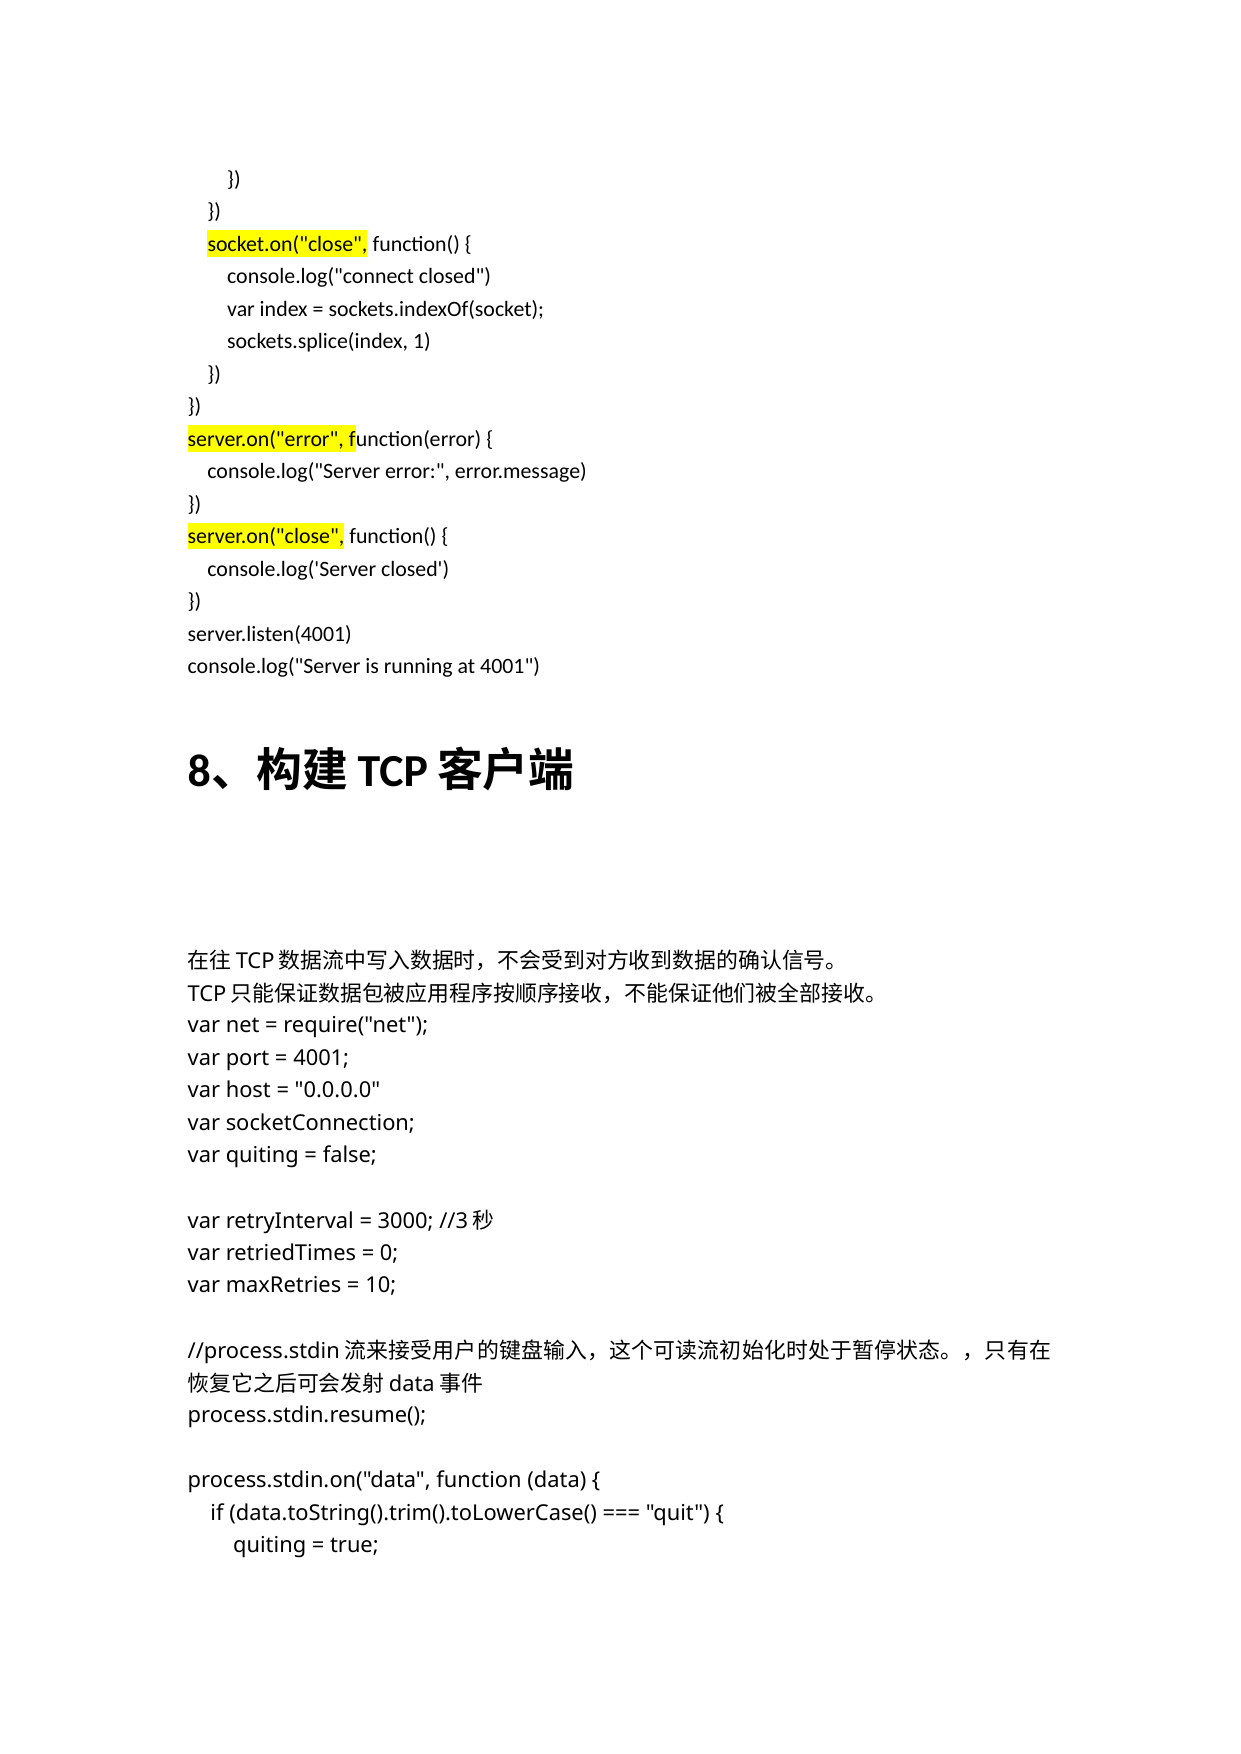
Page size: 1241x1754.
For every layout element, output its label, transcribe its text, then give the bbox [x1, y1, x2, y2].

text }) [187, 357, 1053, 389]
text var port = 4001; [187, 1040, 1053, 1073]
text console.log("Server is running at 4001") [187, 649, 1053, 682]
text var net = require("net"); [187, 1008, 1053, 1040]
text }) [187, 584, 1053, 617]
text var index = sockets.indexOf(socket); [187, 292, 1053, 324]
text console.log('Server closed') [187, 552, 1053, 584]
text server.on("close", function() { [187, 519, 1053, 552]
text server.listen(4001) [187, 617, 1053, 649]
text console.log("connect closed") [187, 259, 1053, 292]
text server.on("error", function(error) { [187, 422, 1053, 454]
text }) [187, 162, 1053, 194]
text //process.stdin流来接受用户的键盘输入，这个可读流初始化时处于暂停状态。，只有在恢复它之后可会发射data事件 [187, 1333, 1053, 1398]
text TCP只能保证数据包被应用程序按顺序接收，不能保证他们被全部接收。 [187, 975, 1053, 1008]
text var quiting = false; [187, 1138, 1053, 1170]
text socket.on("close", function() { [187, 227, 1053, 259]
text }) [187, 194, 1053, 227]
subtitle 8、构建TCP客户端 [187, 717, 1053, 815]
text var retriedTimes = 0; [187, 1235, 1053, 1268]
text var retryInterval = 3000; //3秒 [187, 1203, 1053, 1235]
text }) [187, 487, 1053, 519]
text quiting = true; [187, 1528, 1053, 1560]
text process.stdin.on("data", function (data) { [187, 1463, 1053, 1495]
text if (data.toString().trim().toLowerCase() === "quit") { [187, 1495, 1053, 1528]
text var maxRetries = 10; [187, 1268, 1053, 1300]
text var socketConnection; [187, 1105, 1053, 1138]
text console.log("Server error:", error.message) [187, 454, 1053, 487]
text }) [187, 389, 1053, 422]
text 在往TCP数据流中写入数据时，不会受到对方收到数据的确认信号。 [187, 943, 1053, 975]
text var host = "0.0.0.0" [187, 1073, 1053, 1105]
text sockets.splice(index, 1) [187, 324, 1053, 357]
text process.stdin.resume(); [187, 1398, 1053, 1430]
